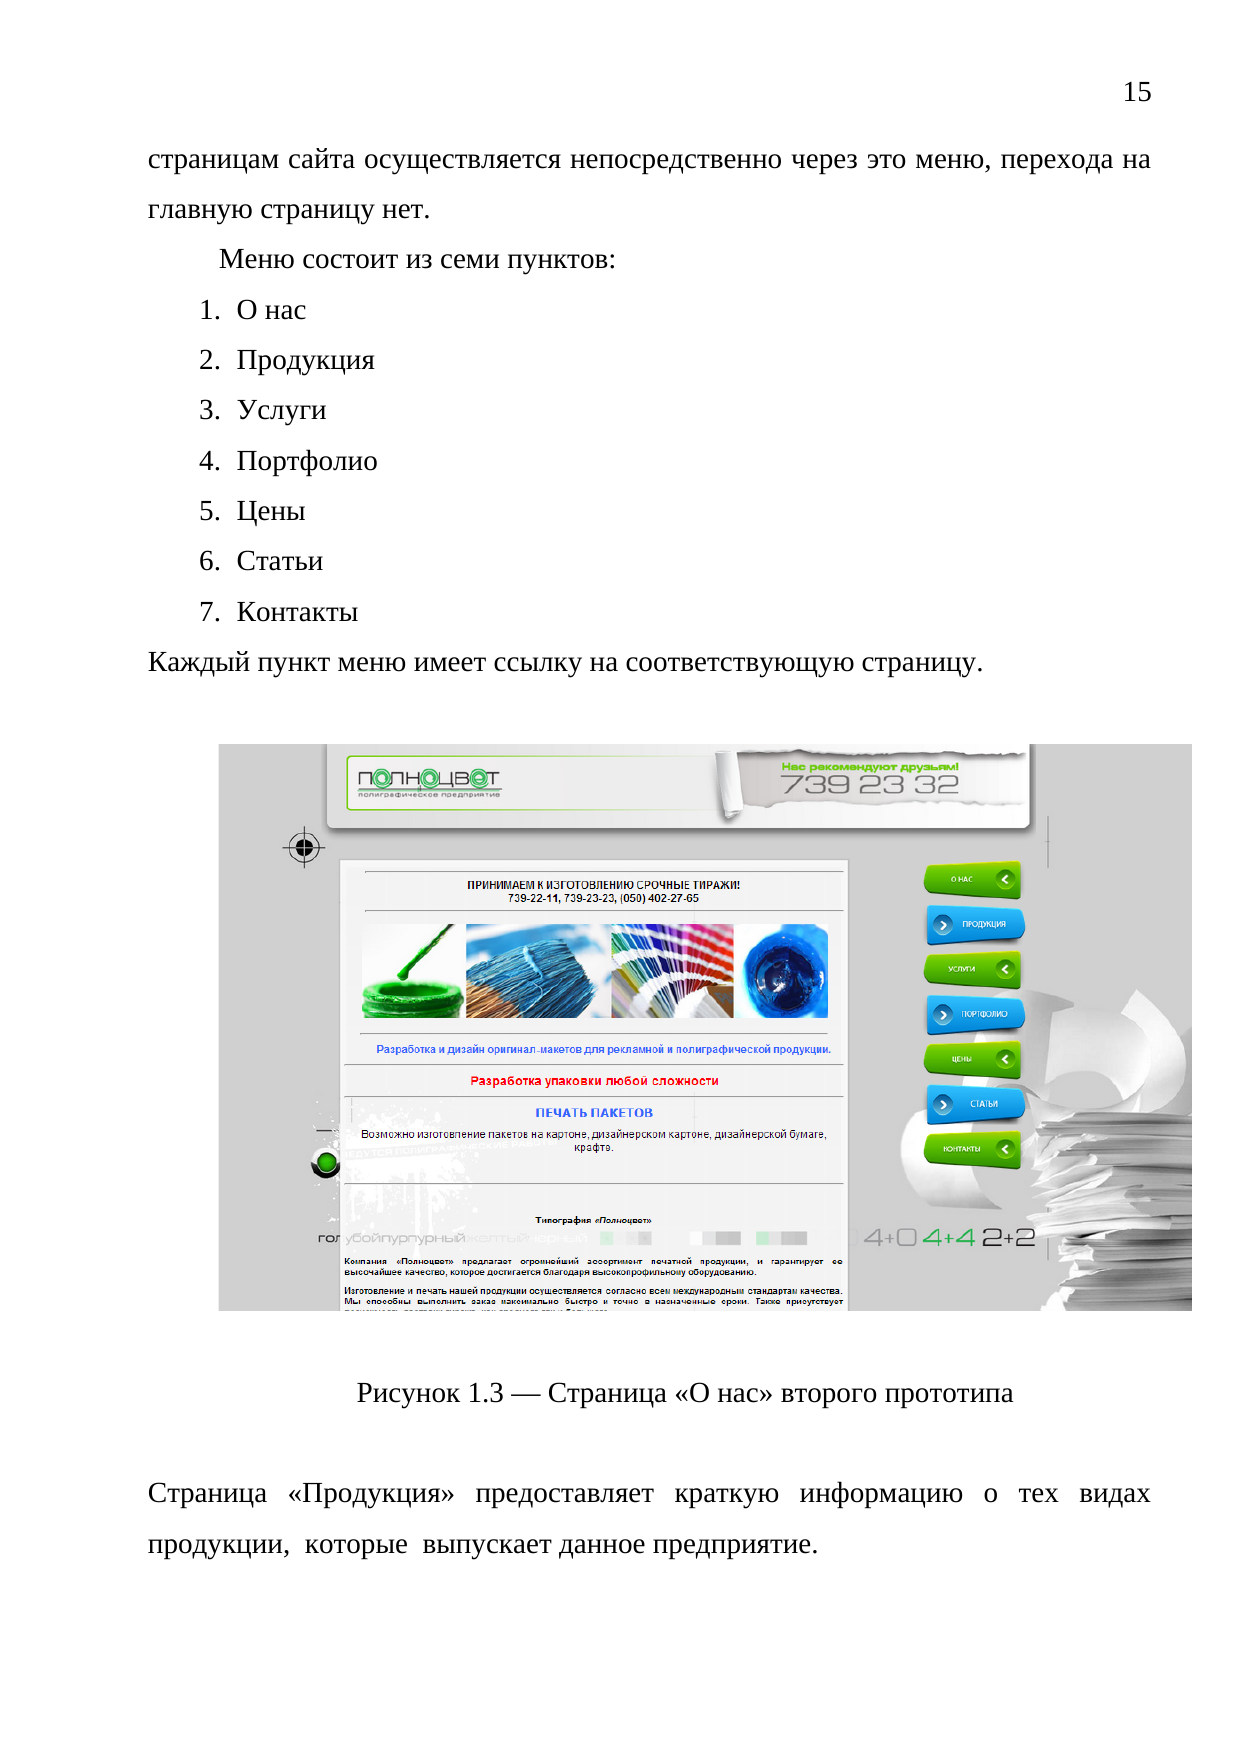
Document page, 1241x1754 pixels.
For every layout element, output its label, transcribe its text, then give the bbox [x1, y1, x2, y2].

list Статьи [199, 543, 1152, 577]
text Рисунок 1.3 — Страница «О нас» второго прототипа [218, 1375, 1152, 1408]
picture [218, 744, 1192, 1311]
list Цены [199, 493, 1152, 527]
list Портфолио [199, 443, 1152, 476]
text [148, 141, 1152, 225]
list Контакты [199, 594, 1152, 627]
list Услуги [199, 392, 1152, 426]
list О нас [199, 292, 1152, 325]
text Каждый пункт меню имеет ссылку на соответствующую страницу. [148, 644, 1152, 678]
list Продукция [199, 342, 1152, 376]
text Страница «Продукция» предоставляет краткую информацию о тех видах продукции, которые выпускает данное предприятие. [148, 1476, 1152, 1559]
text Меню состоит из семи пунктов: [218, 242, 1152, 275]
